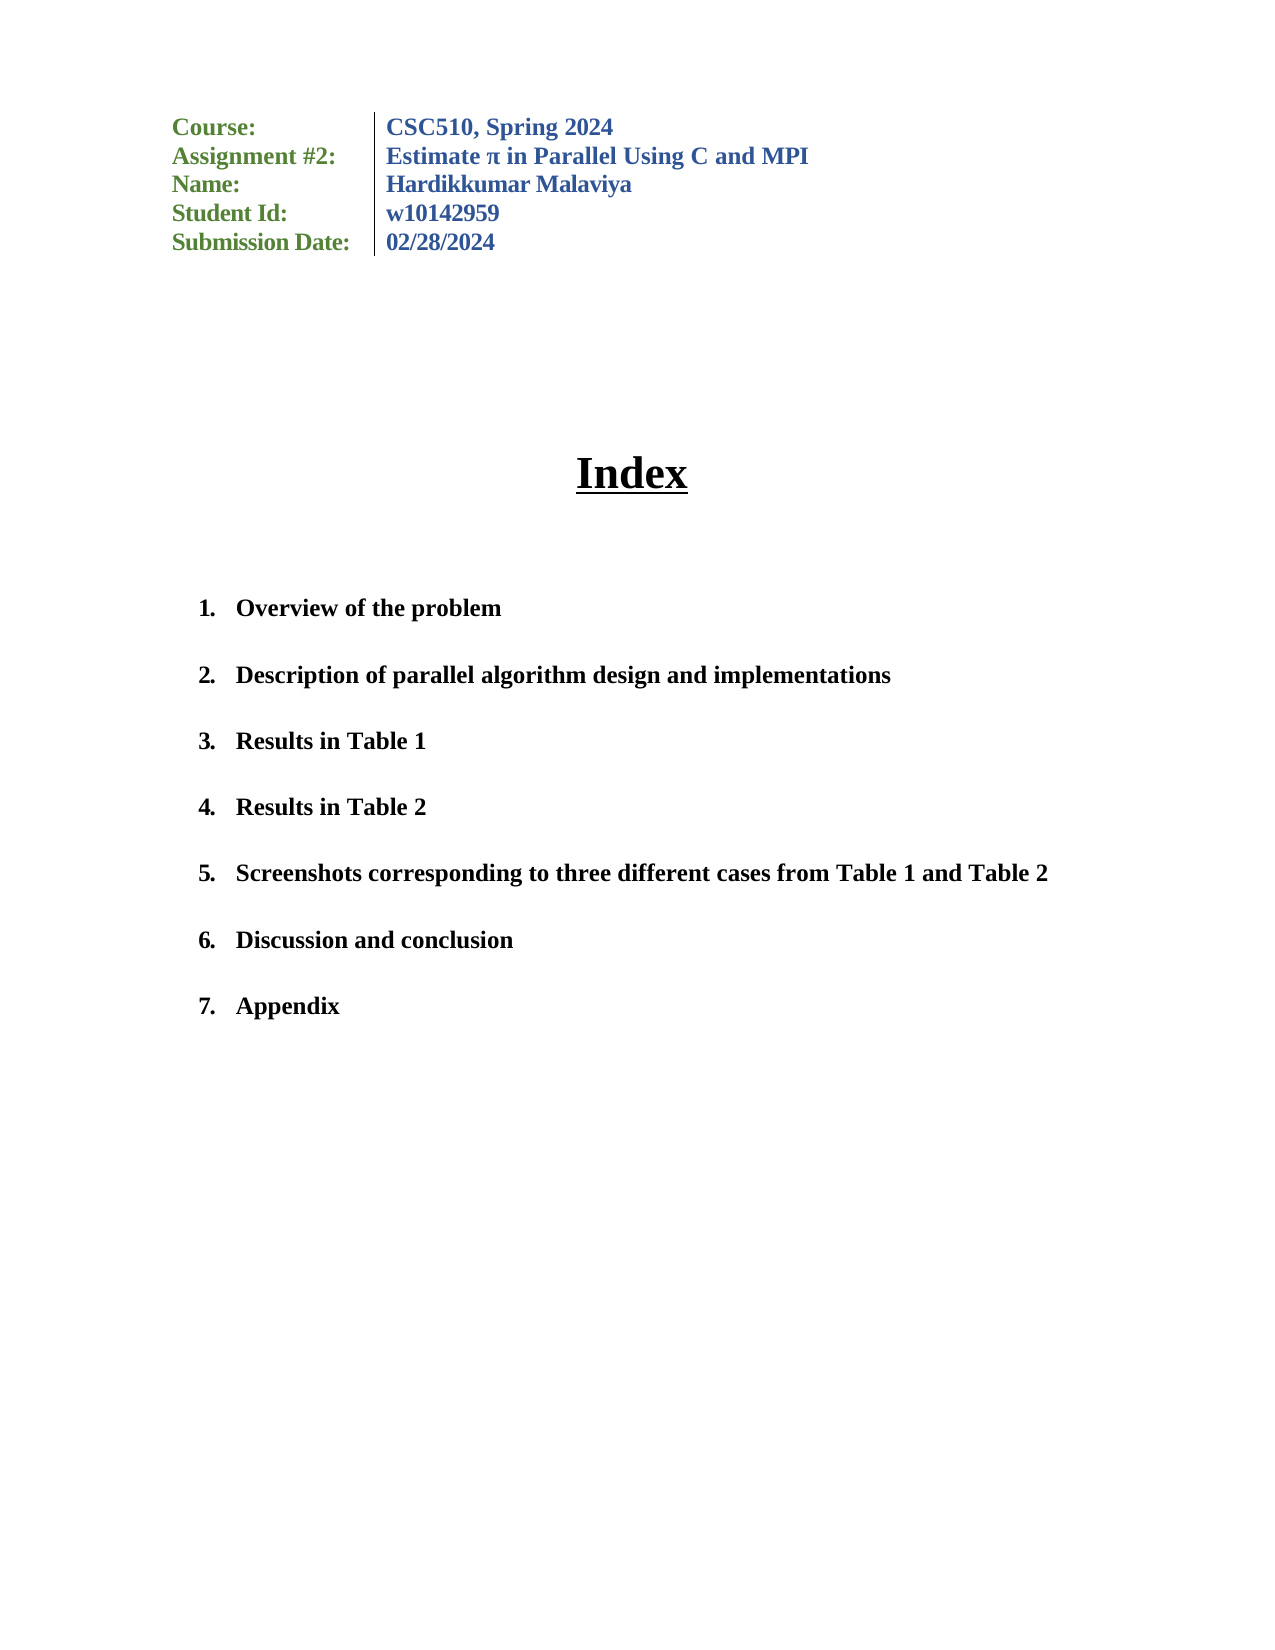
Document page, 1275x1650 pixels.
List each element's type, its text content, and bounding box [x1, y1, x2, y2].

table_header CSC510, Spring 2024 [375, 112, 1124, 141]
list Results in Table 1 [198, 726, 1113, 755]
table_cell Estimate π in Parallel Using C and MPI [375, 141, 1124, 169]
list Results in Table 2 [198, 792, 1113, 821]
table_header Course: [160, 112, 374, 141]
table_cell w10142959 [375, 198, 1124, 227]
list Screenshots corresponding to three different cases from Table 1 and Table 2 [198, 858, 1113, 887]
table_cell Assignment #2: [160, 141, 374, 169]
table_cell Hardikkumar Malaviya [375, 170, 1124, 198]
text Index [150, 446, 1113, 499]
list Discussion and conclusion [198, 925, 1113, 953]
list Appendix [198, 991, 1113, 1020]
table_cell Submission Date: [160, 227, 374, 256]
table_cell Name: [160, 170, 374, 198]
list Description of parallel algorithm design and implementations [198, 660, 1113, 688]
list Overview of the problem [198, 593, 1113, 622]
table_cell 02/28/2024 [375, 227, 1124, 256]
table_cell Student Id: [160, 198, 374, 227]
